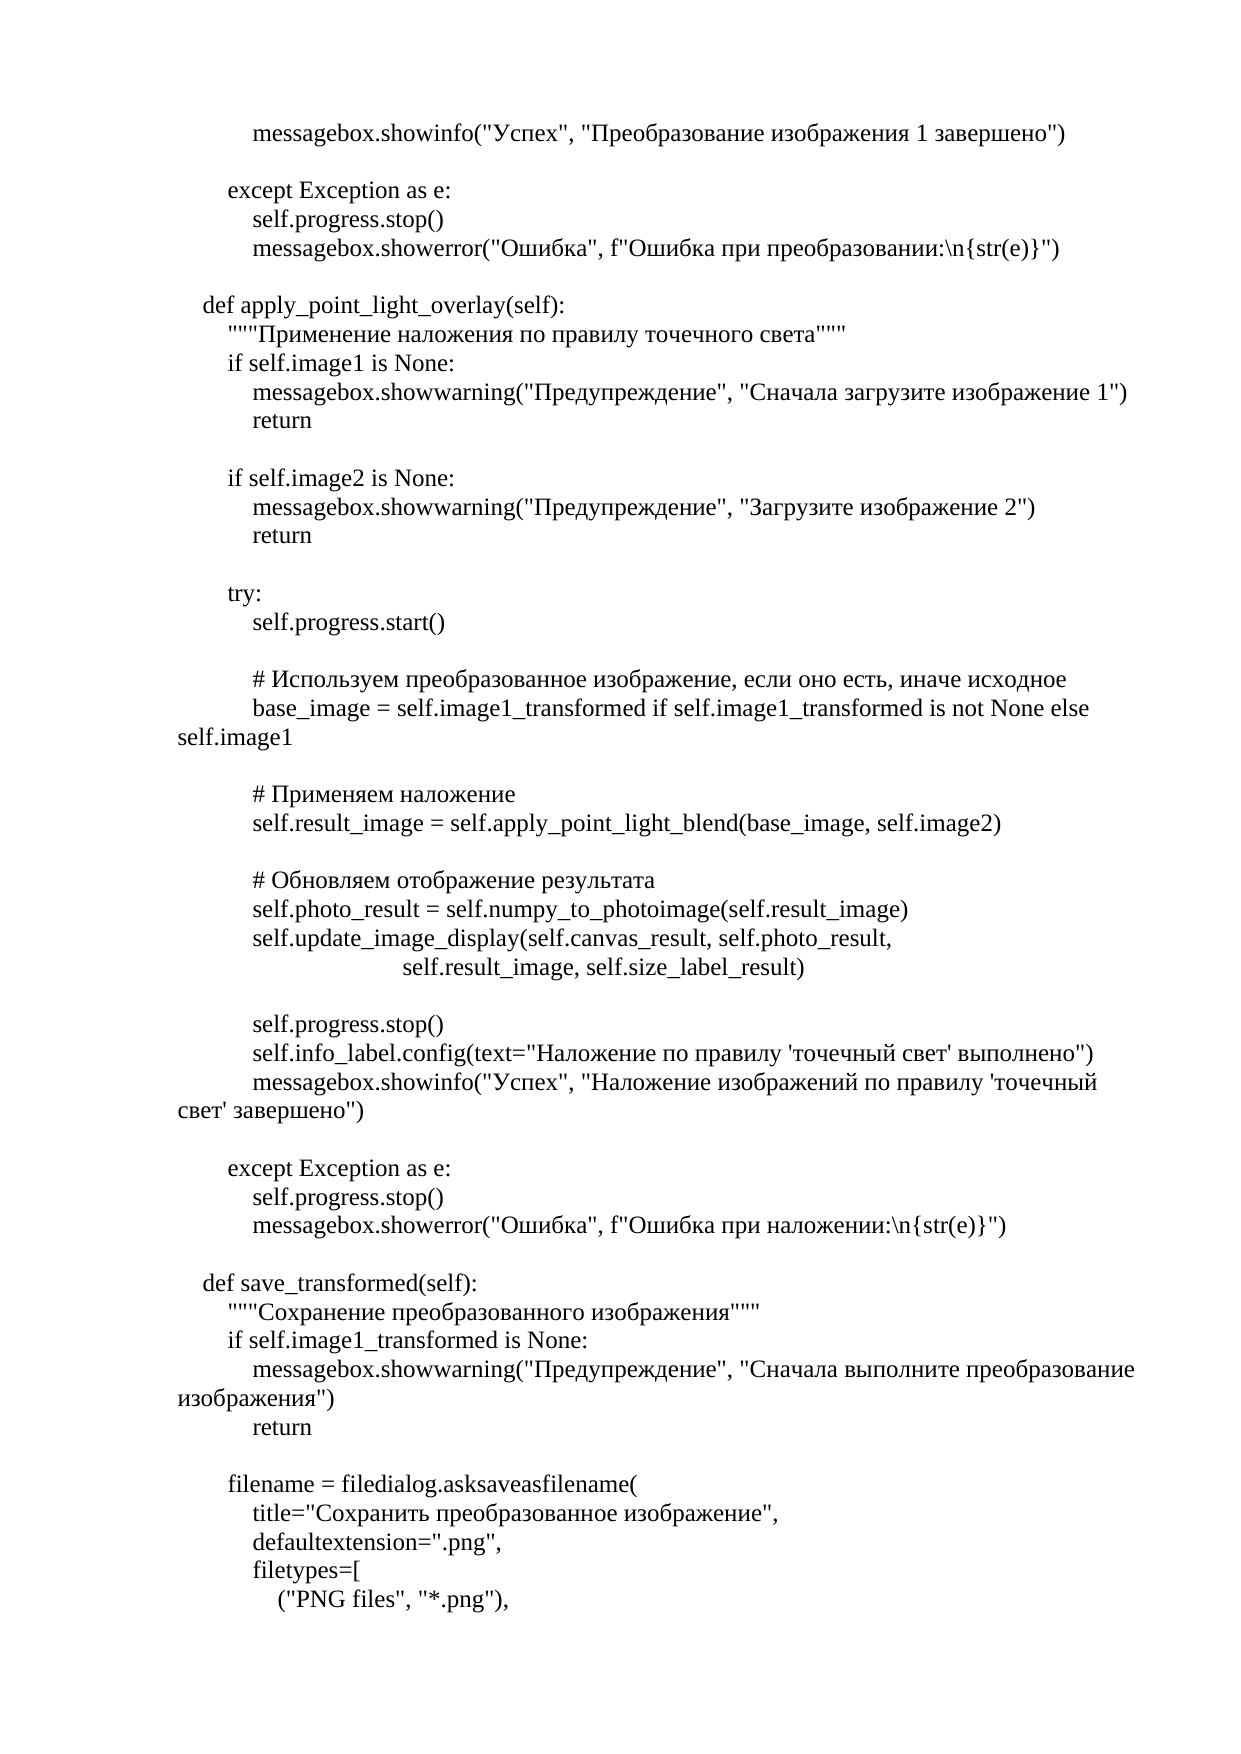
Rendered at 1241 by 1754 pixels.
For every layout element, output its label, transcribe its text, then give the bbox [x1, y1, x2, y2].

text if self.image1_transformed is None: [177, 1326, 1152, 1354]
text except Exception as e: [177, 176, 1152, 204]
text messagebox.showerror("Ошибка", f"Ошибка при преобразовании:\n{str(e)}") [177, 233, 1152, 262]
text def apply_point_light_overlay(self): [177, 291, 1152, 319]
text return [177, 406, 1152, 434]
text self.info_label.config(text="Наложение по правилу 'точечный свет' выполнено") [177, 1038, 1152, 1067]
text self.update_image_display(self.canvas_result, self.photo_result, [177, 923, 1152, 952]
text self.progress.start() [177, 607, 1152, 636]
text """Применение наложения по правилу точечного света""" [177, 319, 1152, 348]
text def save_transformed(self): [177, 1268, 1152, 1297]
text try: [177, 578, 1152, 607]
text filetypes=[ [177, 1556, 1152, 1584]
text defaultextension=".png", [177, 1527, 1152, 1556]
text messagebox.showinfo("Успех", "Преобразование изображения 1 завершено") [177, 118, 1152, 147]
text except Exception as e: [177, 1153, 1152, 1182]
text messagebox.showwarning("Предупреждение", "Сначала загрузите изображение 1") [177, 377, 1152, 406]
text # Обновляем отображение результата [177, 866, 1152, 894]
text ("PNG files", "*.png"), [177, 1584, 1152, 1613]
text return [177, 521, 1152, 549]
text self.progress.stop() [177, 1182, 1152, 1211]
text title="Сохранить преобразованное изображение", [177, 1498, 1152, 1527]
text self.photo_result = self.numpy_to_photoimage(self.result_image) [177, 894, 1152, 923]
text if self.image2 is None: [177, 463, 1152, 492]
text filename = filedialog.asksaveasfilename( [177, 1469, 1152, 1498]
text self.result_image, self.size_label_result) [177, 952, 1152, 981]
text messagebox.showwarning("Предупреждение", "Сначала выполните преобразование изображения") [177, 1354, 1152, 1412]
text return [177, 1412, 1152, 1441]
text """Сохранение преобразованного изображения""" [177, 1297, 1152, 1326]
text messagebox.showinfo("Успех", "Наложение изображений по правилу 'точечный свет' завершено") [177, 1067, 1152, 1124]
text # Используем преобразованное изображение, если оно есть, иначе исходное [177, 664, 1152, 693]
text messagebox.showerror("Ошибка", f"Ошибка при наложении:\n{str(e)}") [177, 1211, 1152, 1239]
text messagebox.showwarning("Предупреждение", "Загрузите изображение 2") [177, 492, 1152, 521]
text # Применяем наложение [177, 779, 1152, 808]
text self.progress.stop() [177, 1009, 1152, 1038]
text self.progress.stop() [177, 204, 1152, 233]
text self.result_image = self.apply_point_light_blend(base_image, self.image2) [177, 808, 1152, 837]
text if self.image1 is None: [177, 348, 1152, 377]
text base_image = self.image1_transformed if self.image1_transformed is not None else self.image1 [177, 693, 1152, 751]
